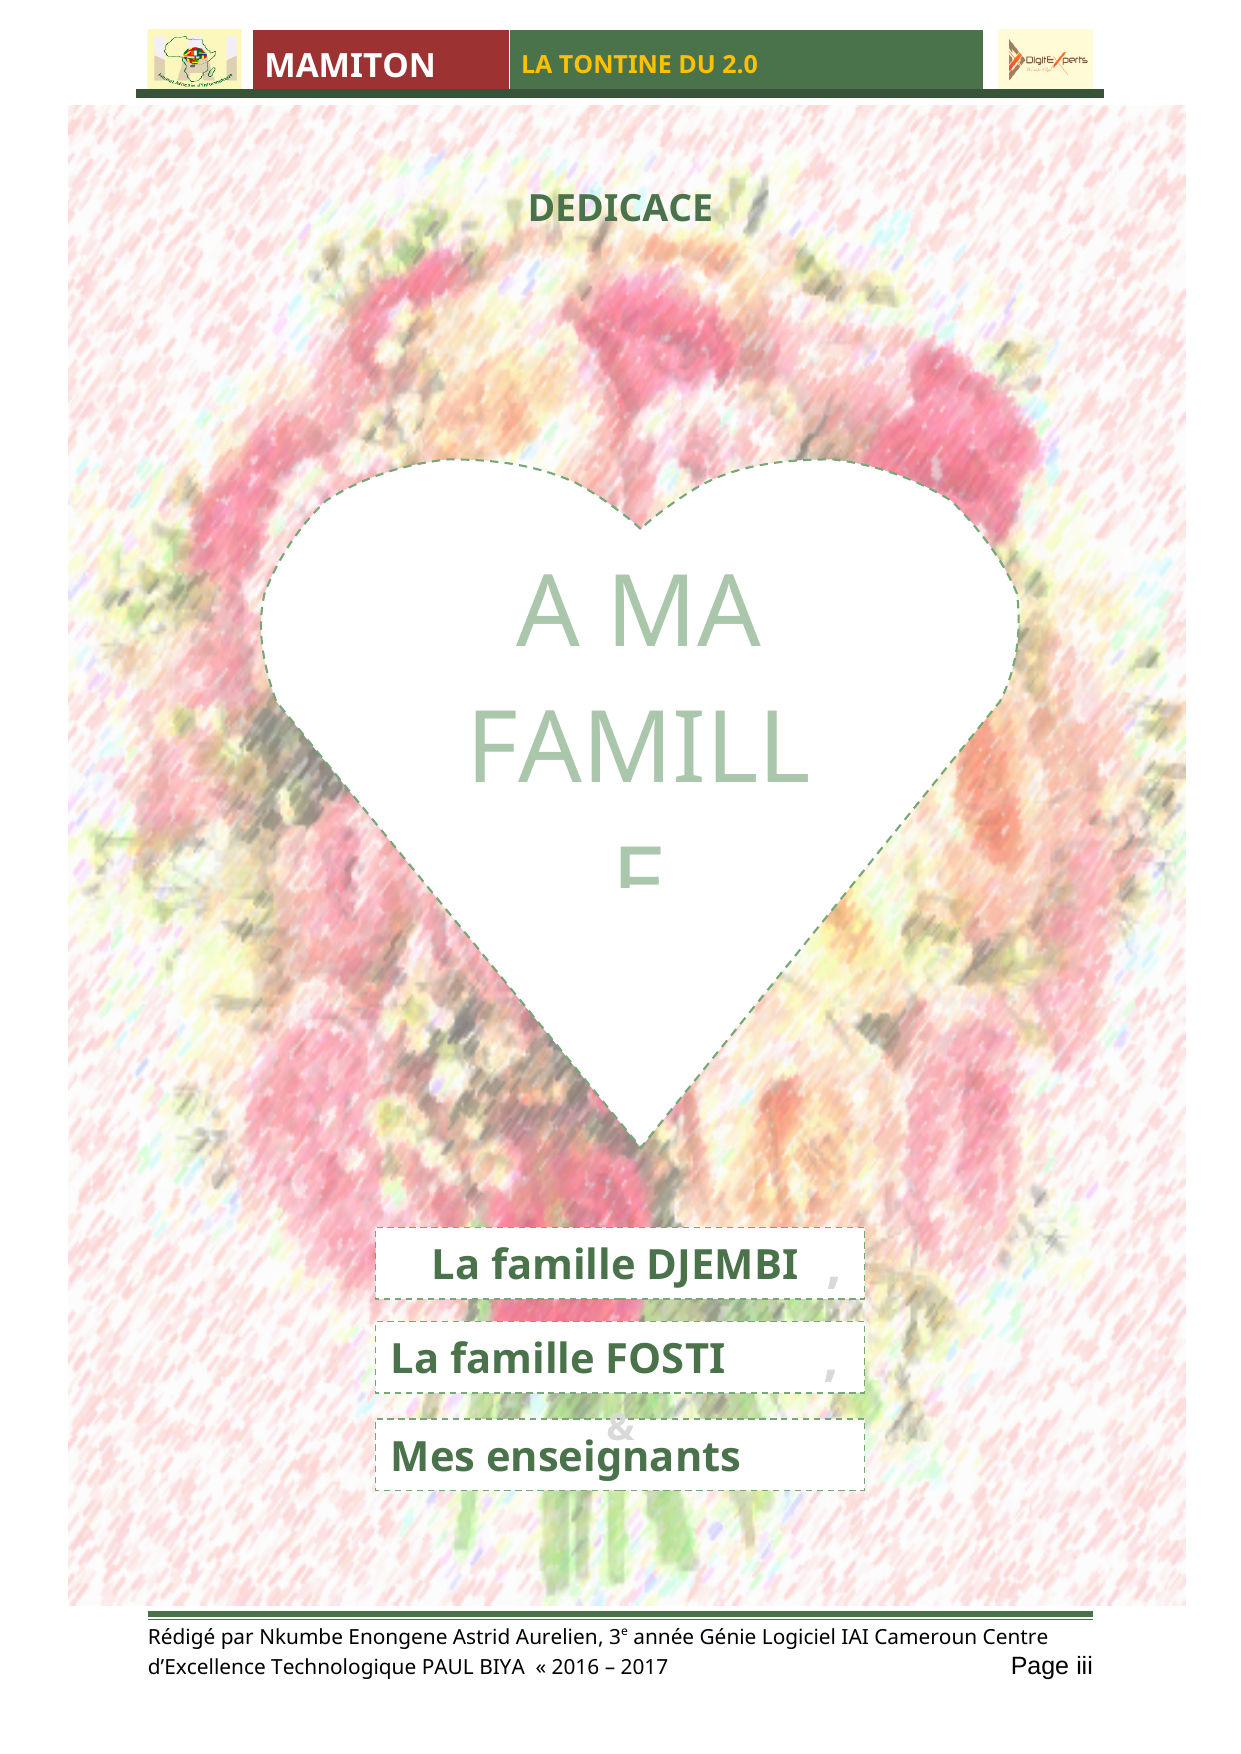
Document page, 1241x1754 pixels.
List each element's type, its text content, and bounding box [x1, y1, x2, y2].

picture [998, 29, 1093, 89]
subtitle DEDICACE [148, 181, 1093, 232]
picture [68, 105, 1186, 1606]
picture [147, 29, 242, 89]
